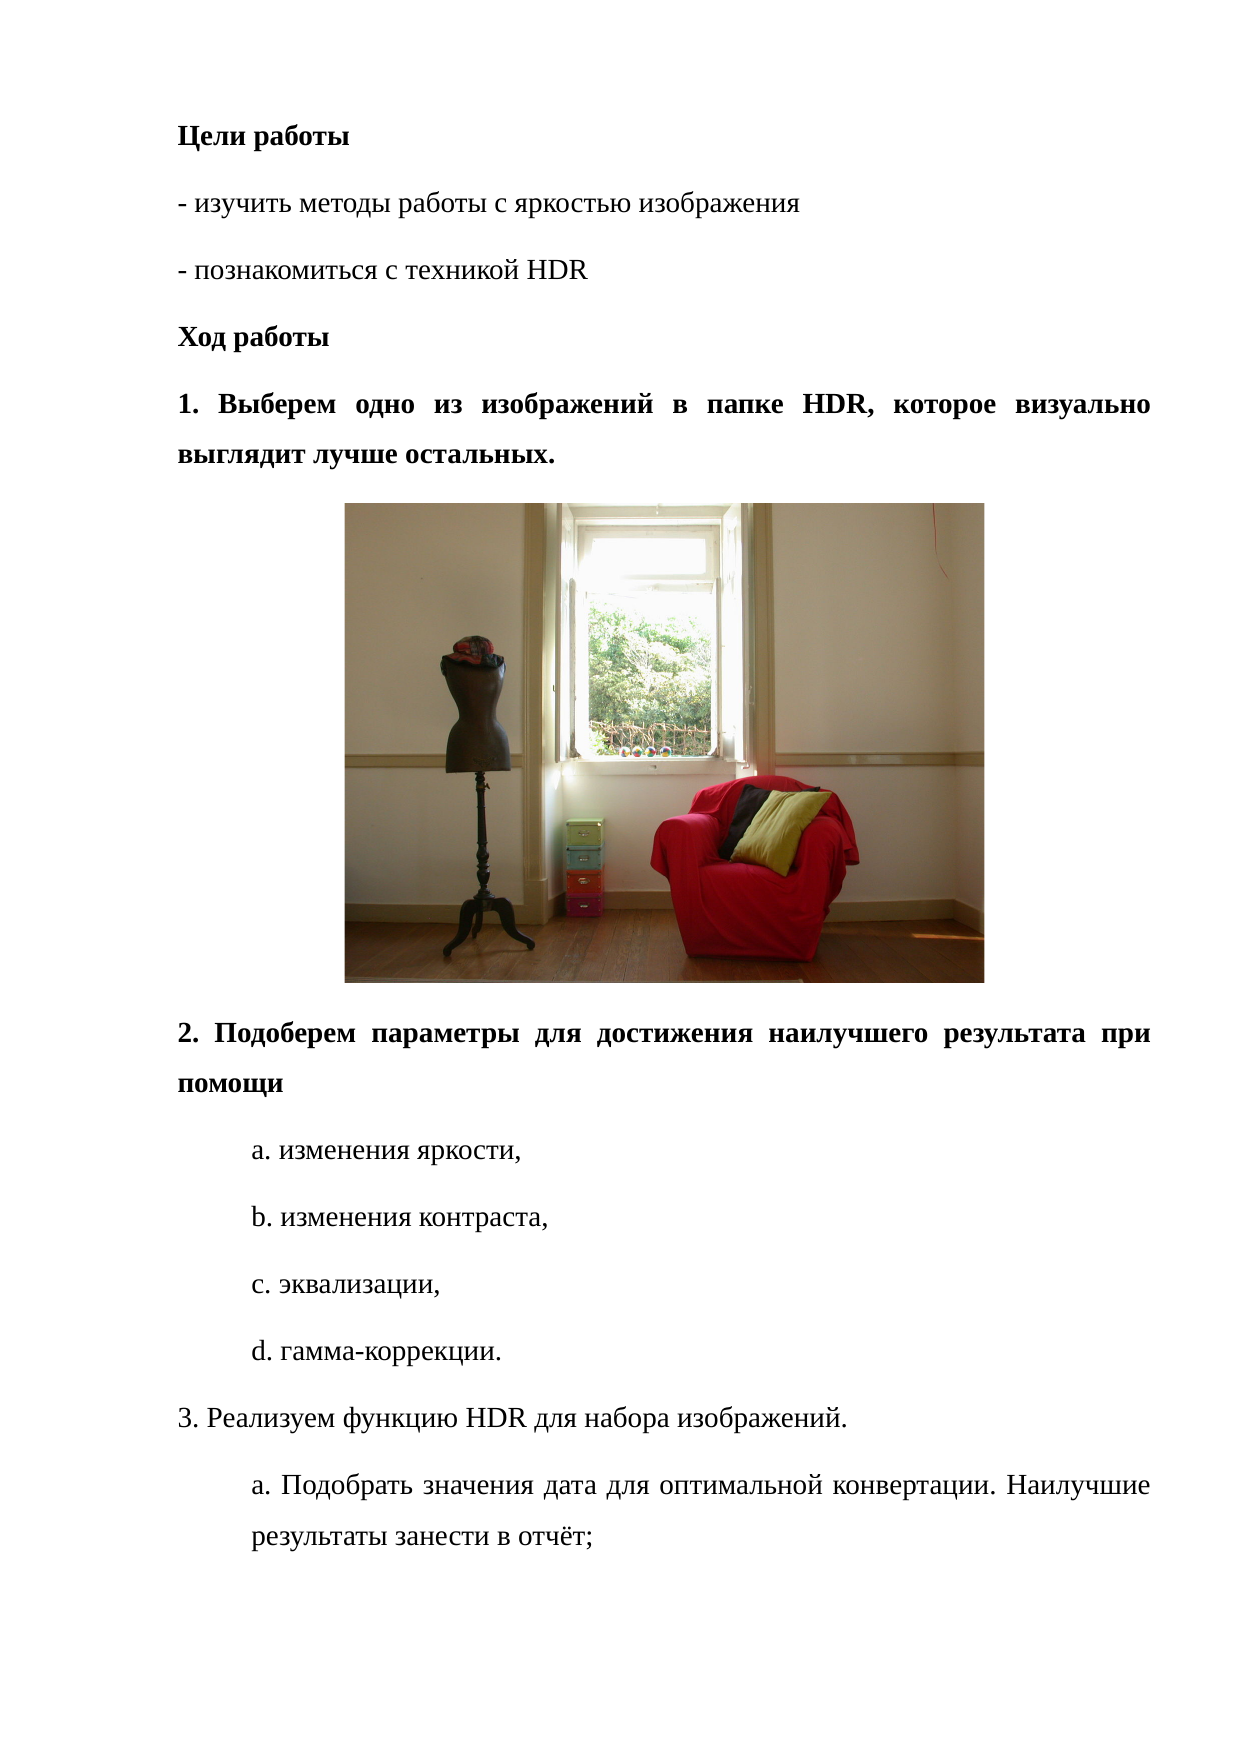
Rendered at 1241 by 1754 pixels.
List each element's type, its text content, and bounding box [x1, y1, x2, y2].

picture [344, 503, 985, 983]
text Цели работы [177, 118, 1152, 152]
text c. эквализации, [251, 1266, 1152, 1300]
text d. гамма-коррекции. [251, 1333, 1152, 1367]
text Ход работы [177, 319, 1152, 353]
text a. изменения яркости, [251, 1132, 1152, 1166]
text - изучить методы работы с яркостью изображения [177, 185, 1152, 219]
text 2. Подоберем параметры для достижения наилучшего результата при помощи [177, 1015, 1152, 1099]
text - познакомиться с техникой HDR [177, 252, 1152, 286]
text 1. Выберем одно из изображений в папке HDR, которое визуально выглядит лучше остальных. [177, 386, 1152, 470]
text a. Подобрать значения дата для оптимальной конвертации. Наилучшие результаты занести в отчёт; [251, 1467, 1152, 1551]
text 3. Реализуем функцию HDR для набора изображений. [177, 1400, 1152, 1434]
text b. изменения контраста, [251, 1199, 1152, 1233]
